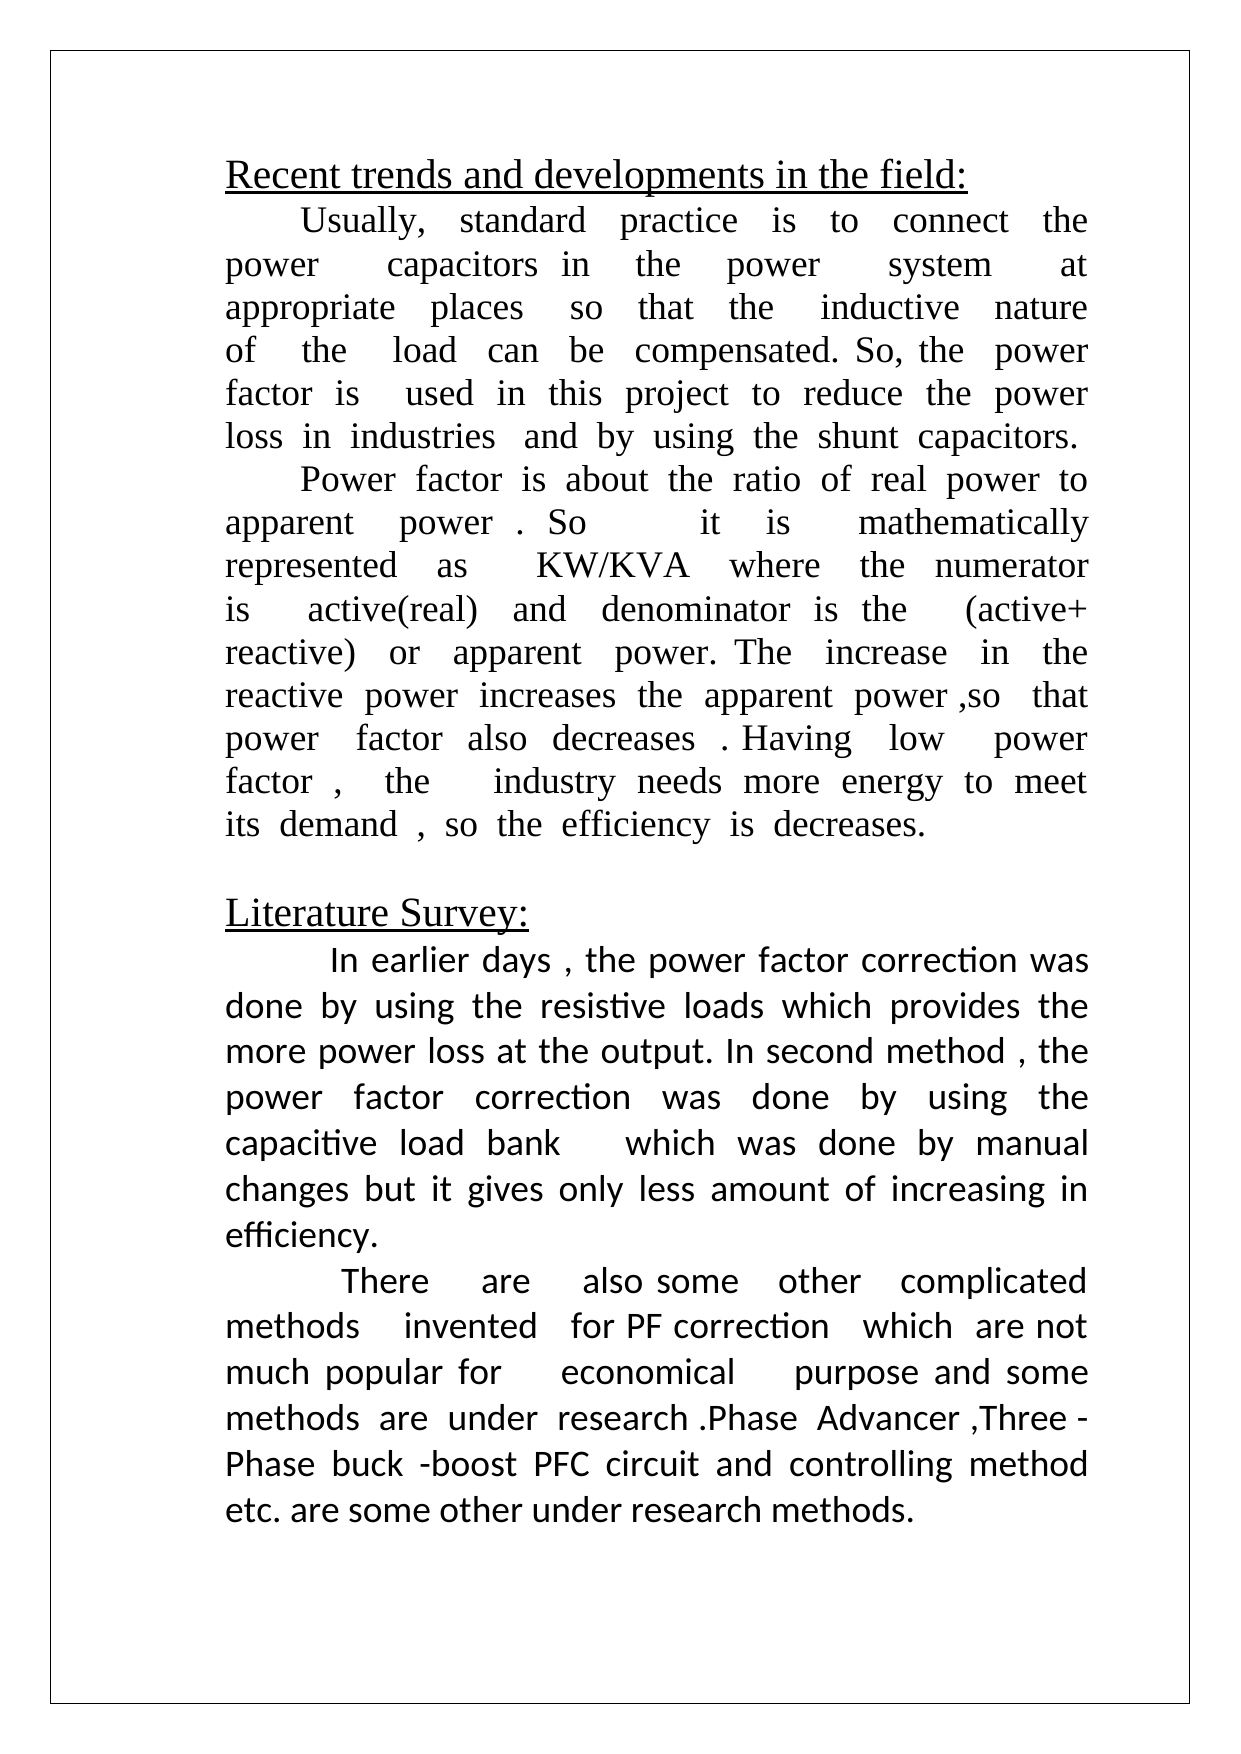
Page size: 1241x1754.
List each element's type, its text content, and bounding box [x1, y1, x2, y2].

text Usually, standard practice is to connect the power capacitors in the power system at appropriate places so that the inductive nature of the load can be compensated. So, the power factor is used in this project to reduce the power loss in industries and by using the shunt capacitors. [225, 198, 1090, 457]
text Literature Survey: [225, 888, 1090, 936]
text Recent trends and developments in the field: [225, 150, 1090, 198]
text In earlier days , the power factor correction was done by using the resistive loads which provides the more power loss at the output. In second method , the power factor correction was done by using the capacitive load bank which was done by manual changes but it gives only less amount of increasing in efficiency. [225, 936, 1090, 1257]
text There are also some other complicated methods invented for PF correction which are not much popular for economical purpose and some methods are under research .Phase Advancer ,Three -Phase buck -boost PFC circuit and controlling method etc. are some other under research methods. [225, 1257, 1090, 1532]
text Power factor is about the ratio of real power to apparent power . So it is mathematically represented as KW/KVA where the numerator is active(real) and denominator is the (active+ reactive) or apparent power. The increase in the reactive power increases the apparent power ,so that power factor also decreases . Having low power factor , the industry needs more energy to meet its demand , so the efficiency is decreases. [225, 457, 1090, 845]
